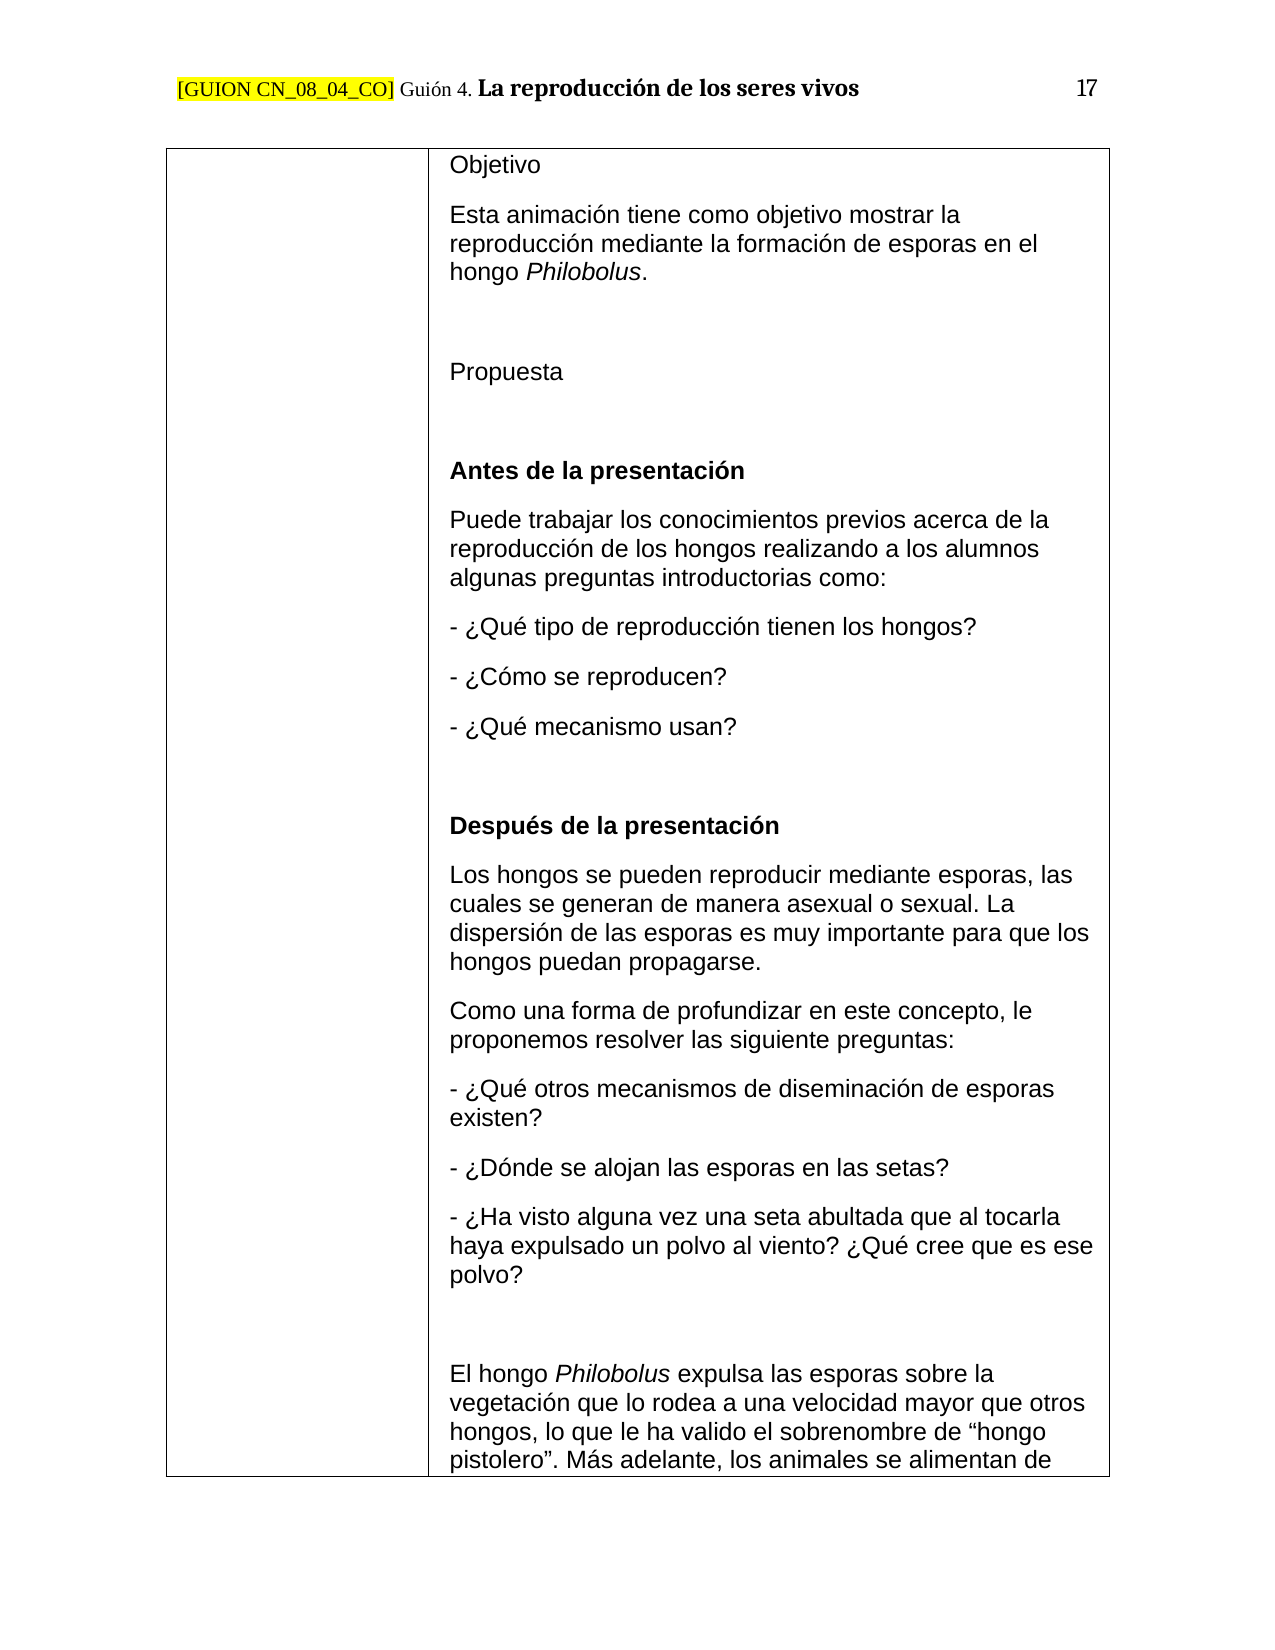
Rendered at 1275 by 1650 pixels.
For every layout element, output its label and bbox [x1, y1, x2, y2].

table_cell [429, 149, 1109, 1476]
table_cell [167, 149, 428, 1476]
